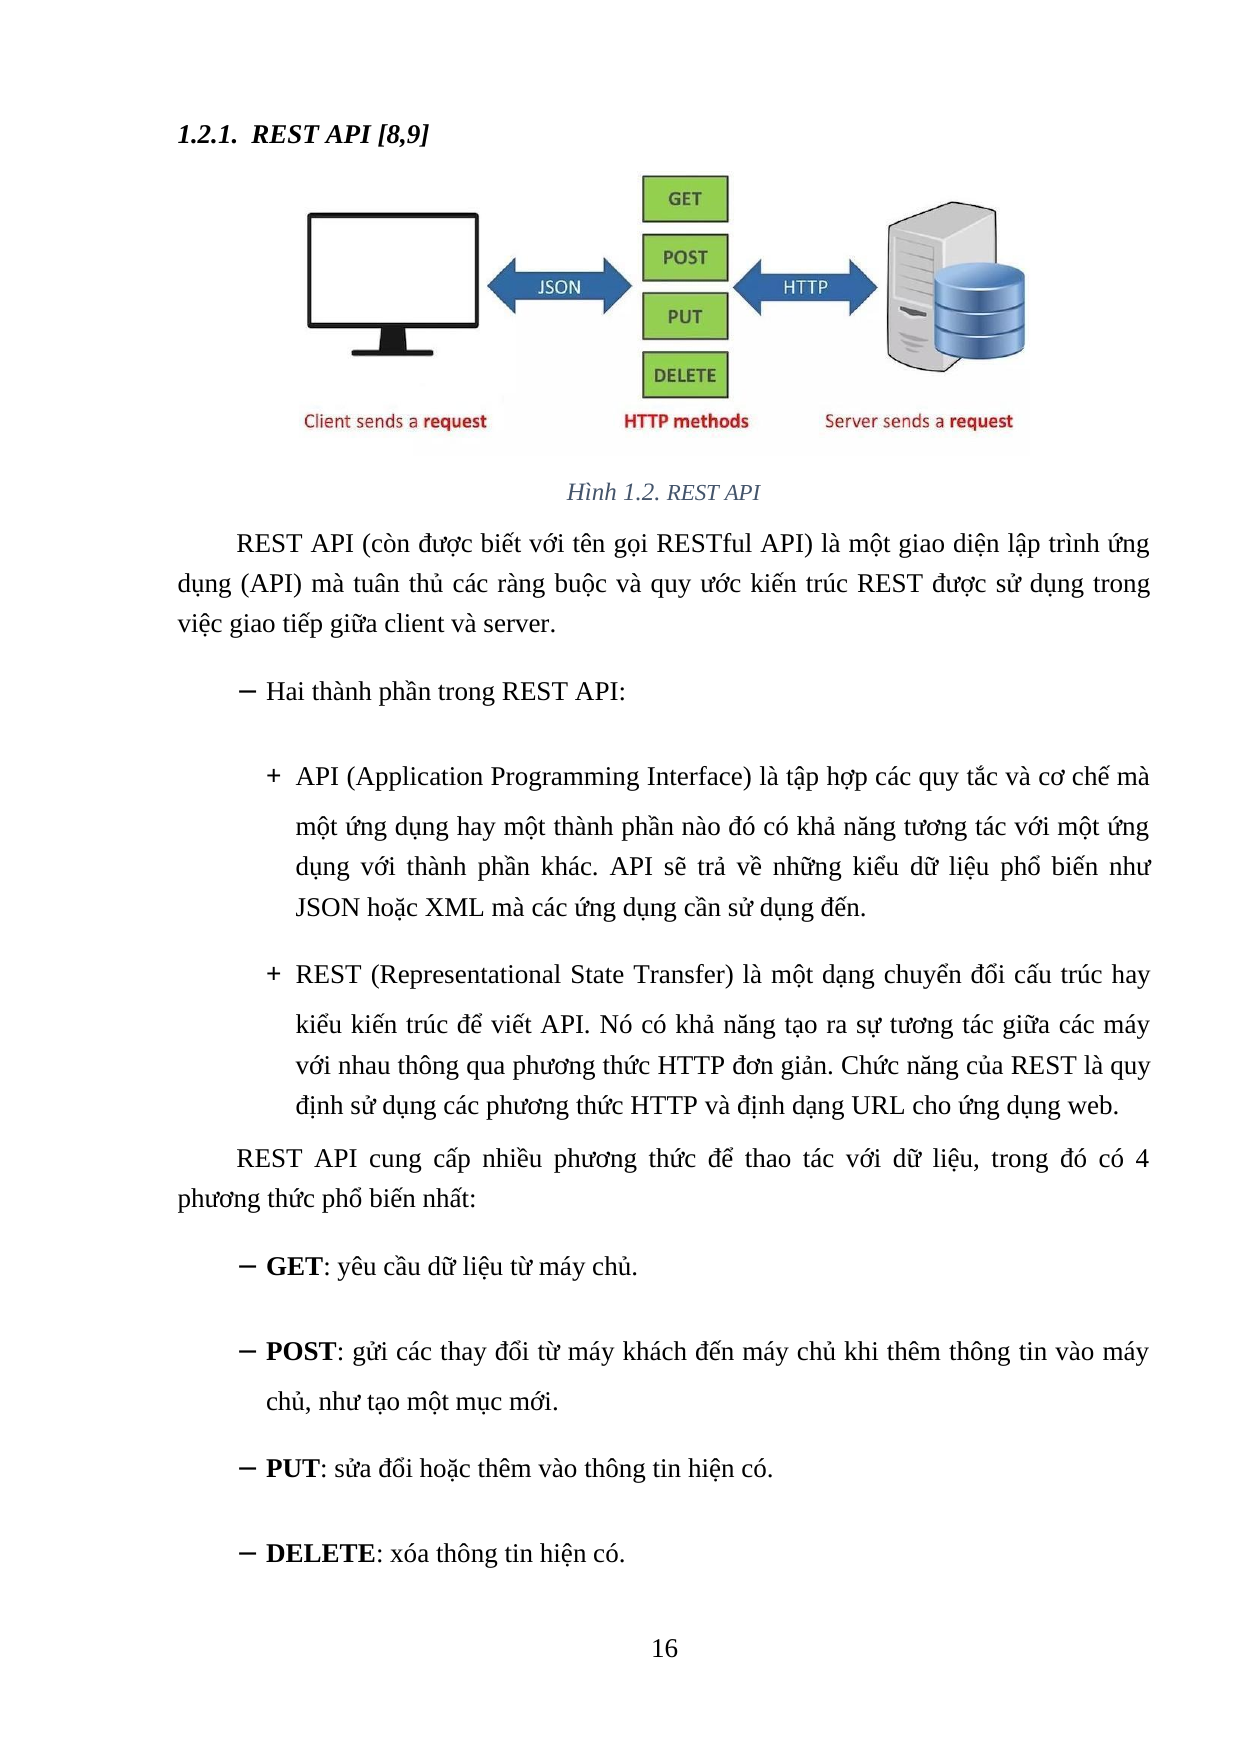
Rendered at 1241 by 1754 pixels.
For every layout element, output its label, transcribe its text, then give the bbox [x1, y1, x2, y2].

list POST: gửi các thay đổi từ máy khách đến máy chủ khi thêm thông tin vào máy chủ, như tạo một mục mới. [236, 1320, 1152, 1416]
subtitle REST API [8,9] [177, 118, 1152, 149]
list API (Application Programming Interface) là tập hợp các quy tắc và cơ chế mà một ứng dụng hay một thành phần nào đó có khả năng tương tác với một ứng dụng với thành phần khác. API sẽ trả về những kiểu dữ liệu phổ biến như JSON hoặc XML mà các ứng dụng cần sử dụng đến. [266, 745, 1152, 922]
list PUT: sửa đổi hoặc thêm vào thông tin hiện có. [236, 1438, 1152, 1493]
list DELETE: xóa thông tin hiện có. [236, 1522, 1152, 1578]
text REST API cung cấp nhiều phương thức để thao tác với dữ liệu, trong đó có 4 phương thức phổ biến nhất: [177, 1142, 1152, 1214]
list REST (Representational State Transfer) là một dạng chuyển đổi cấu trúc hay kiểu kiến trúc để viết API. Nó có khả năng tạo ra sự tương tác giữa các máy với nhau thông qua phương thức HTTP đơn giản. Chức năng của REST là quy định sử dụng các phương thức HTTP và định dạng URL cho ứng dụng web. [266, 944, 1152, 1120]
list GET: yêu cầu dữ liệu từ máy chủ. [236, 1236, 1152, 1291]
list Hai thành phần trong REST API: [236, 661, 1152, 716]
picture [298, 171, 1030, 456]
text REST API (còn được biết với tên gọi RESTful API) là một giao diện lập trình ứng dụng (API) mà tuân thủ các ràng buộc và quy ước kiến trúc REST được sử dụng trong việc giao tiếp giữa client và server. [177, 527, 1152, 639]
text Hình 1.2. REST API [177, 477, 1152, 506]
